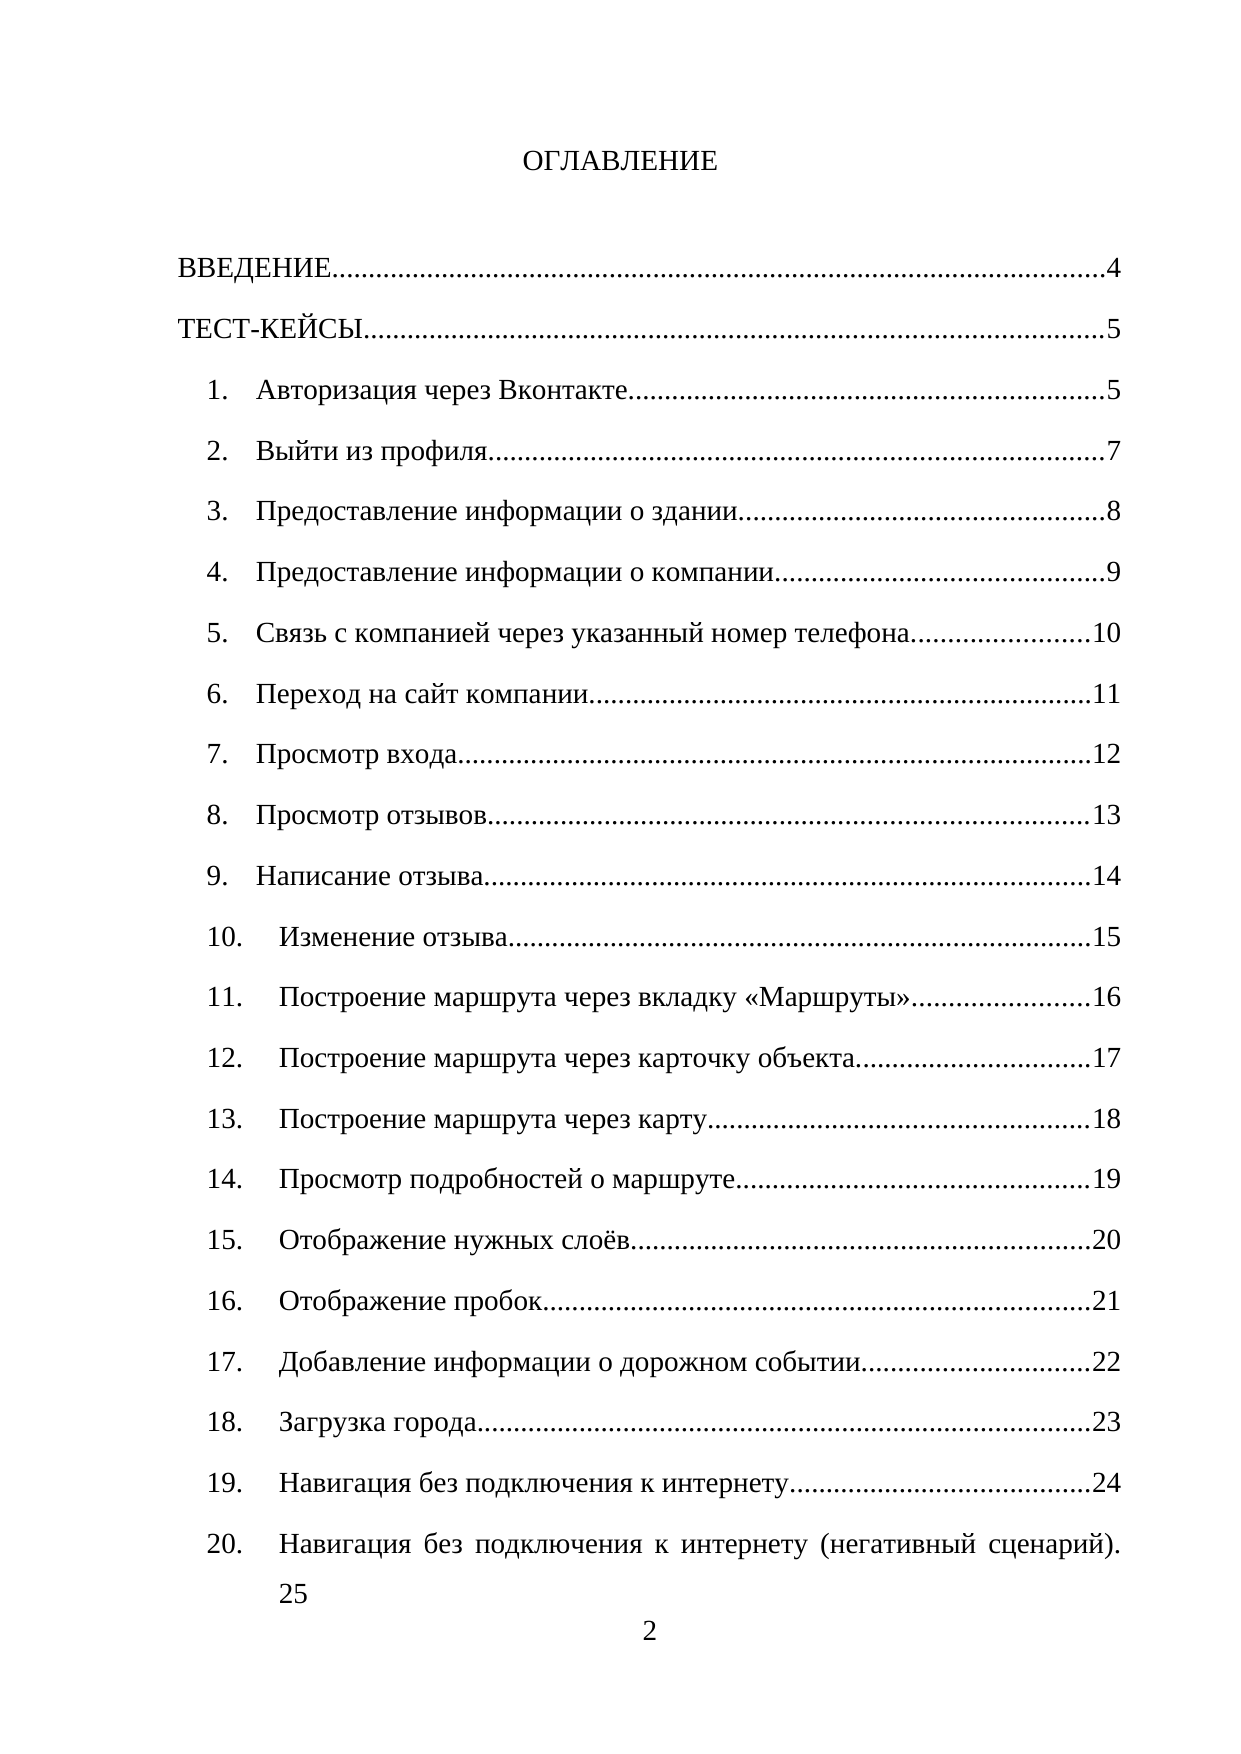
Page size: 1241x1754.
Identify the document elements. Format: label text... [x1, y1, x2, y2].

text ОГЛАВЛЕНИЕ [118, 143, 1122, 177]
